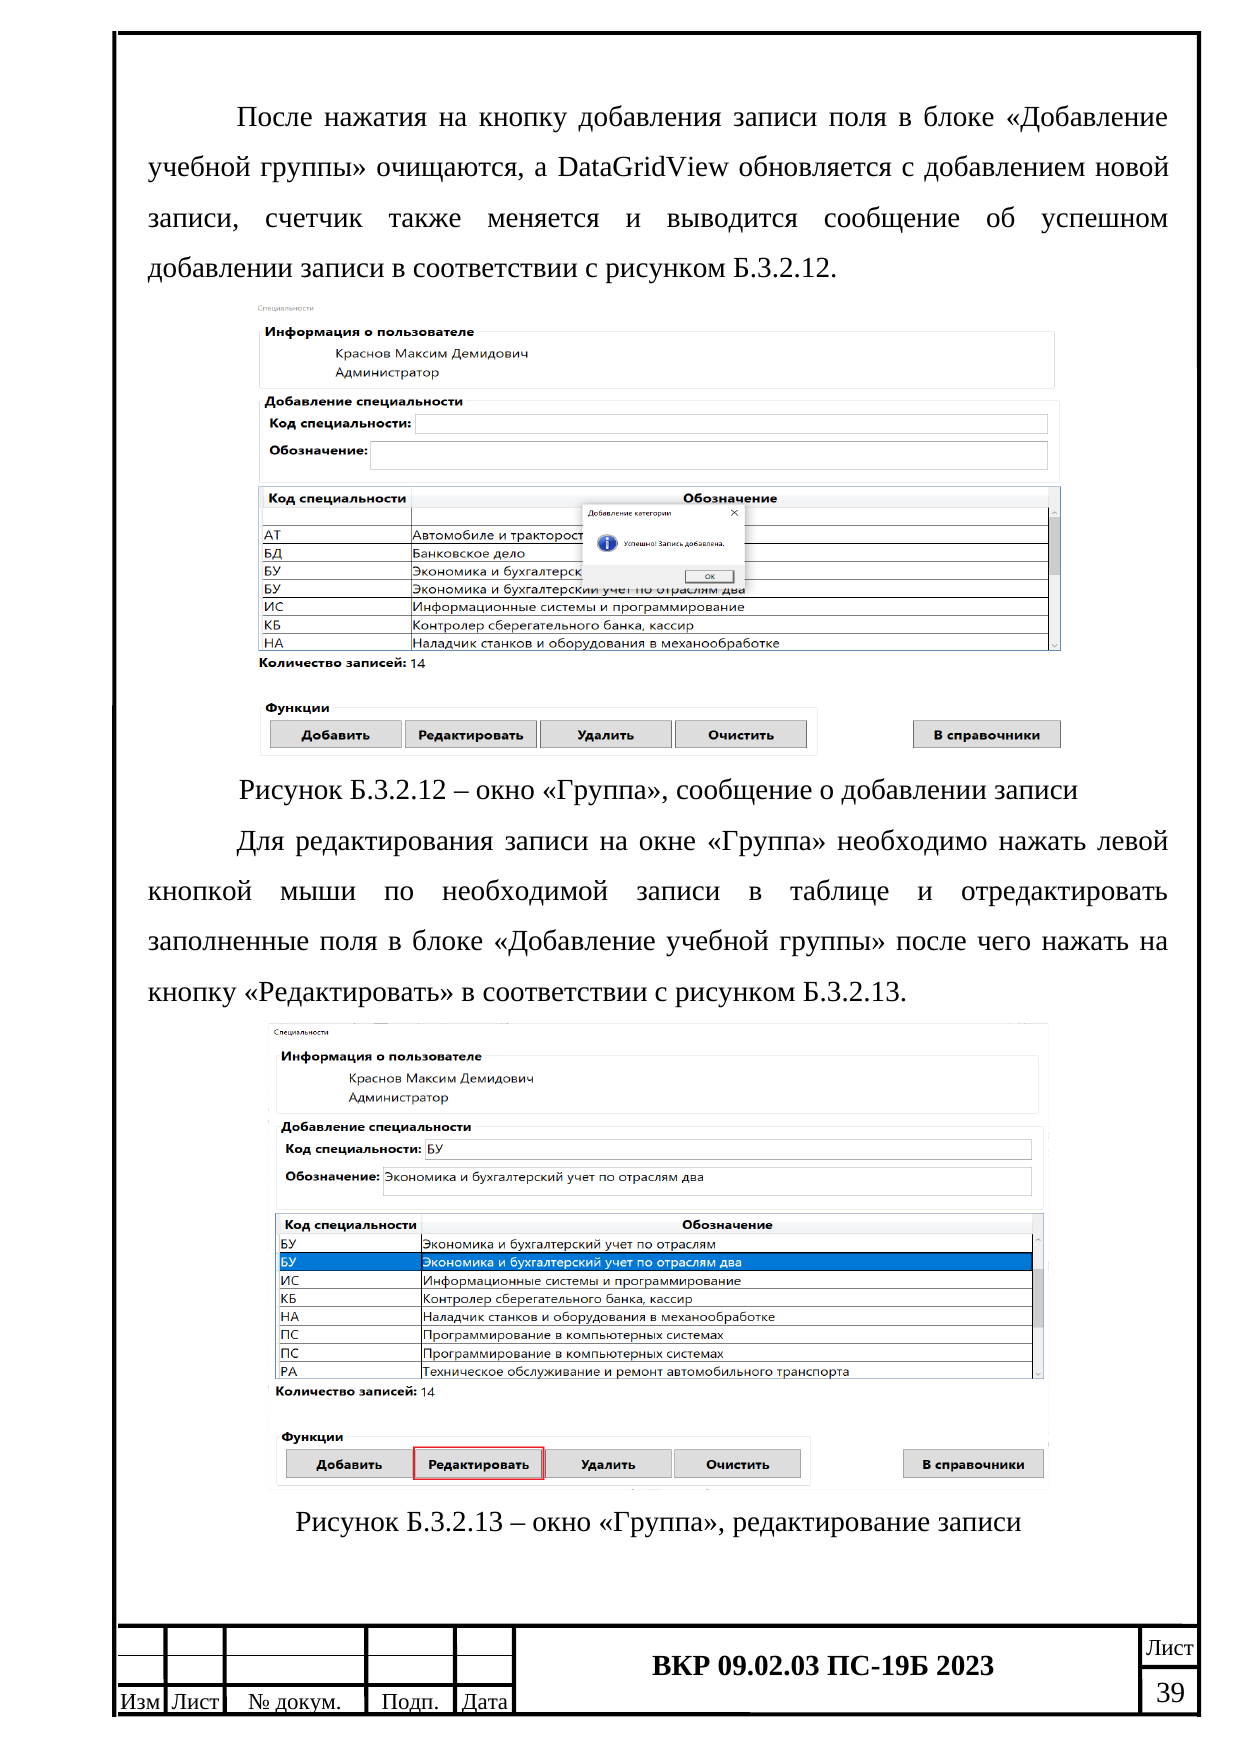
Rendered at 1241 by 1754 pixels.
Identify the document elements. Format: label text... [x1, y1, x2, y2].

picture [268, 1023, 1049, 1490]
picture [253, 300, 1064, 758]
text Рисунок Б.3.2.13 – окно «Группа», редактирование записи [148, 1504, 1169, 1538]
text Рисунок Б.3.2.12 – окно «Группа», сообщение о добавлении записи [148, 772, 1169, 806]
text Для редактирования записи на окне «Группа» необходимо нажать левой кнопкой мыши по необходимой записи в таблице и отредактировать заполненные поля в блоке «Добавление учебной группы» после чего нажать на кнопку «Редактировать» в соответствии с рисунком Б.3.2.13. [148, 823, 1169, 1007]
text После нажатия на кнопку добавления записи поля в блоке «Добавление учебной группы» очищаются, а DataGridView обновляется с добавлением новой записи, счетчик также меняется и выводится сообщение об успешном добавлении записи в соответствии с рисунком Б.3.2.12. [148, 99, 1169, 283]
